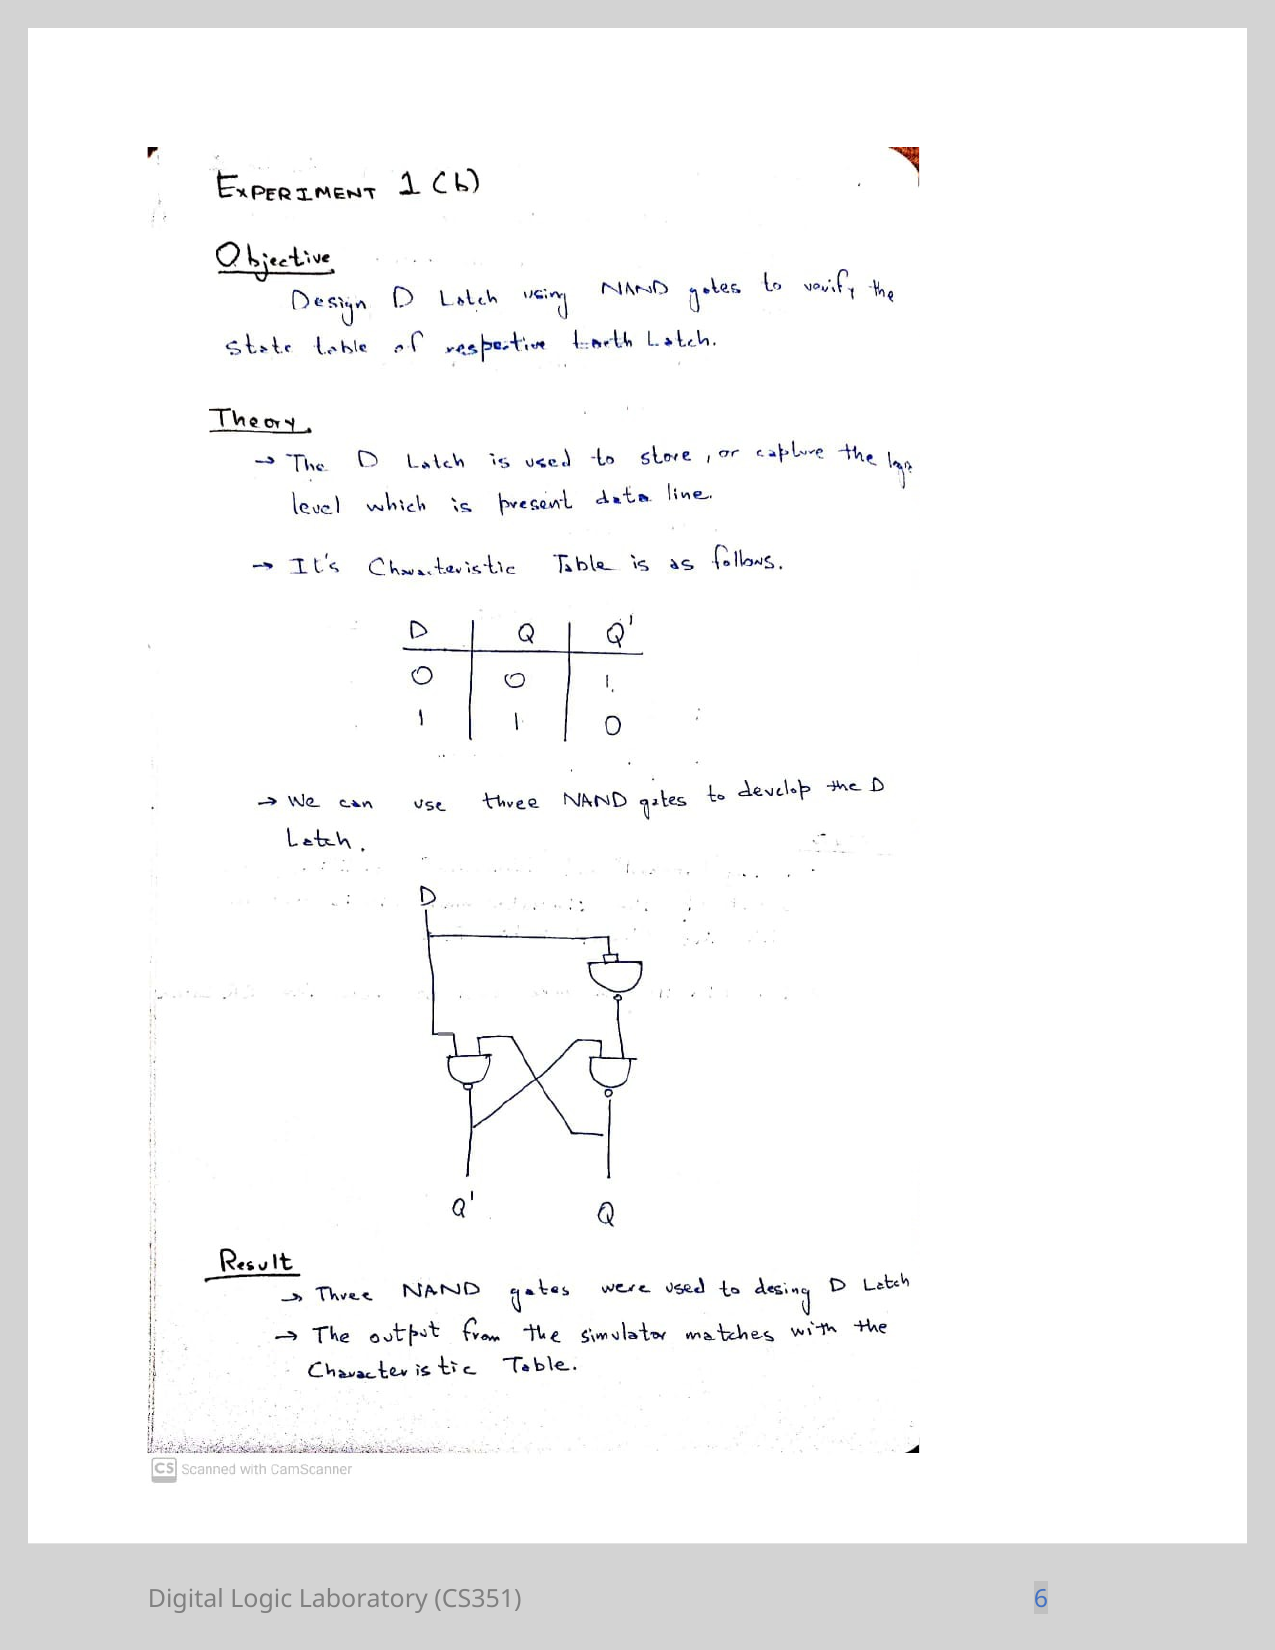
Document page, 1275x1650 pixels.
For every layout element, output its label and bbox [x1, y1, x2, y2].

picture [147, 147, 920, 1486]
